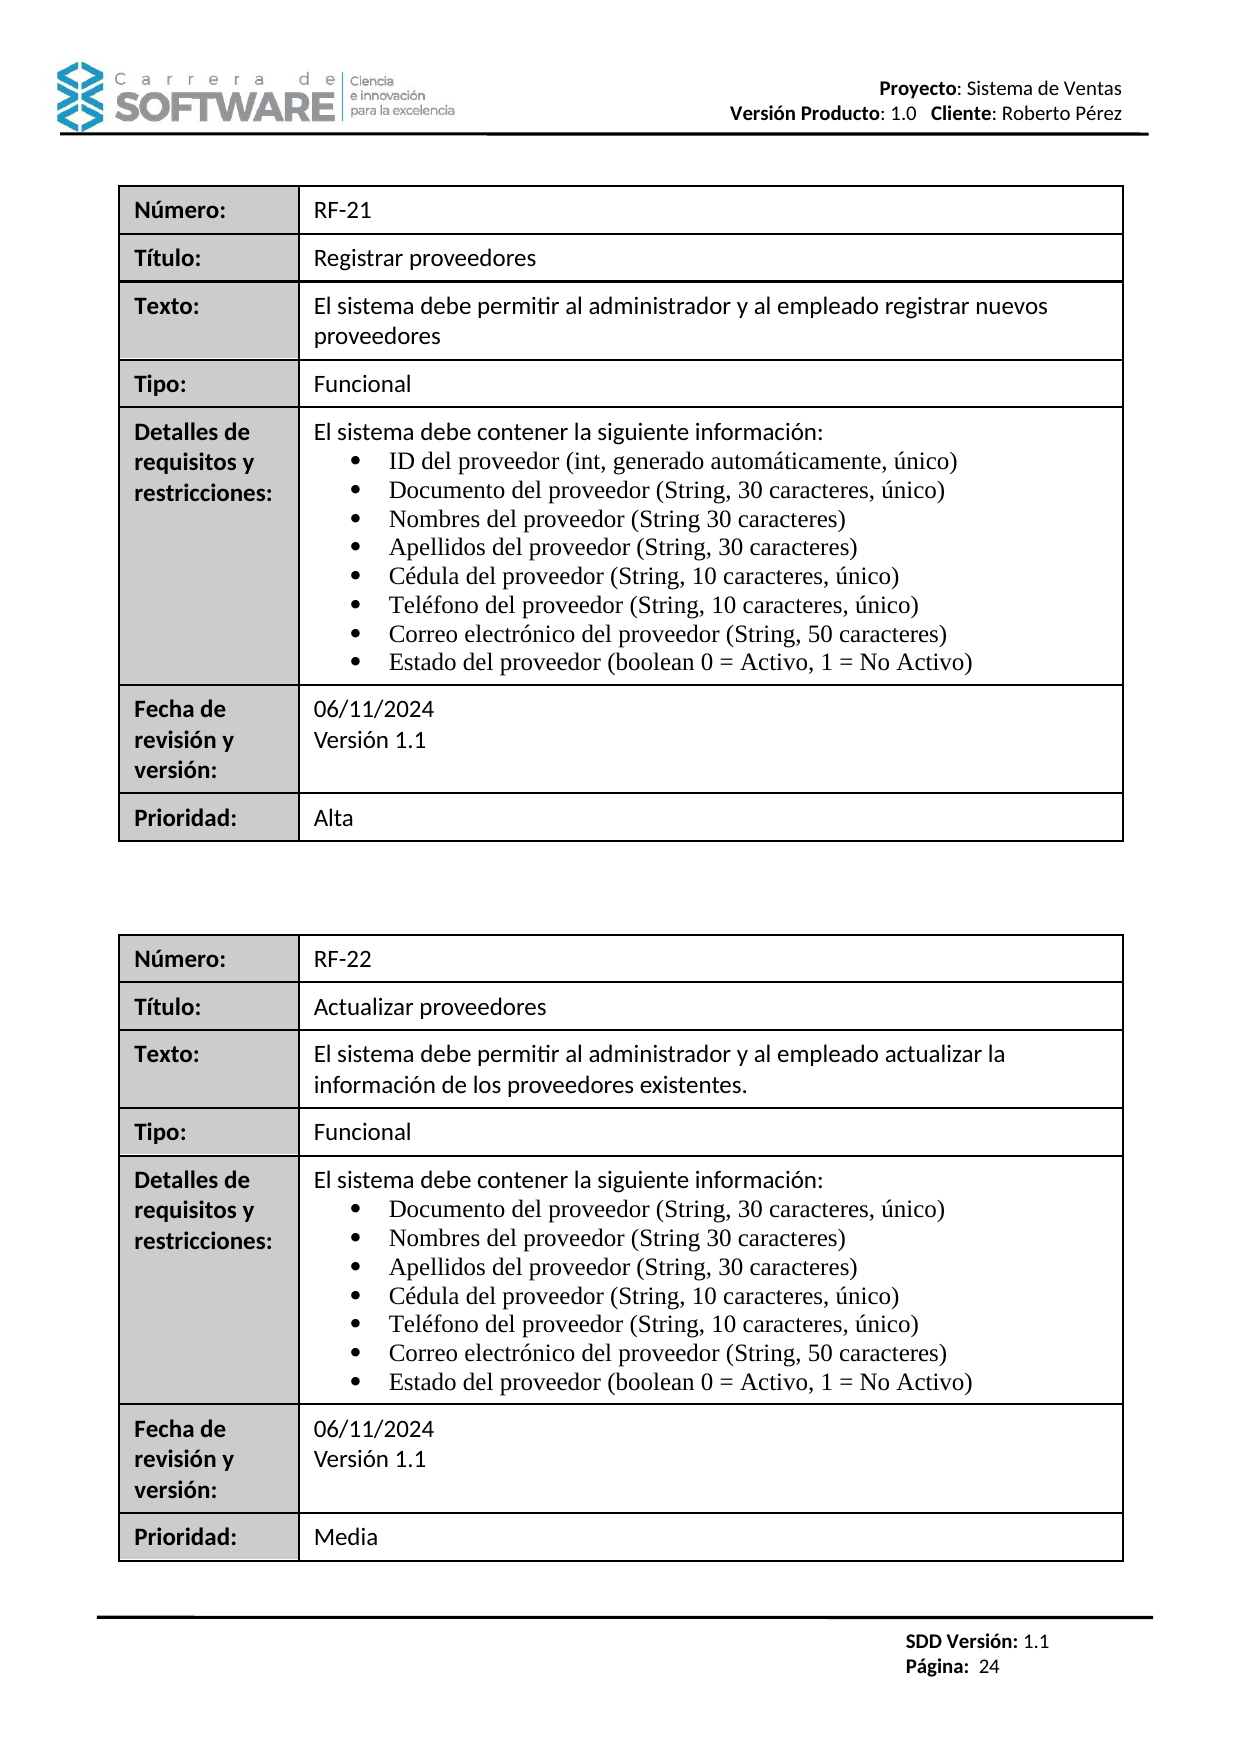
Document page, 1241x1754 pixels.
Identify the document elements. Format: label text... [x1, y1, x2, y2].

table_cell 06/11/2024 Versión 1.1 [300, 1405, 1122, 1512]
table_cell Detalles de requisitos y restricciones: [120, 408, 298, 684]
table_cell El sistema debe contener la siguiente información: ID del proveedor (int, generado automáticamente, único) Documento del proveedor (String, 30 caracteres, único) Nombres del proveedor (String 30 caracteres) Apellidos del proveedor (String, 30 caracteres) Cédula del proveedor (String, 10 caracteres, único) Teléfono del proveedor (String, 10 caracteres, único) Correo electrónico del proveedor (String, 50 caracteres) Estado del proveedor (boolean 0 = Activo, 1 = No Activo) [300, 408, 1122, 684]
table_cell Funcional [300, 1109, 1122, 1154]
table_cell Media [300, 1514, 1122, 1559]
table_cell El sistema debe contener la siguiente información: Documento del proveedor (String, 30 caracteres, único) Nombres del proveedor (String 30 caracteres) Apellidos del proveedor (String, 30 caracteres) Cédula del proveedor (String, 10 caracteres, único) Teléfono del proveedor (String, 10 caracteres, único) Correo electrónico del proveedor (String, 50 caracteres) Estado del proveedor (boolean 0 = Activo, 1 = No Activo) [300, 1157, 1122, 1403]
table_cell Fecha de revisión y versión: [120, 1405, 298, 1512]
table_cell El sistema debe permitir al administrador y al empleado actualizar la información de los proveedores existentes. [300, 1031, 1122, 1107]
table_cell Tipo: [120, 1109, 298, 1154]
table_header RF-22 [300, 936, 1122, 981]
picture [46, 46, 461, 154]
table_cell Alta [300, 794, 1122, 840]
table_cell Prioridad: [120, 794, 298, 840]
table_cell El sistema debe permitir al administrador y al empleado registrar nuevos proveedores [300, 283, 1122, 358]
table_cell Actualizar proveedores [300, 983, 1122, 1029]
table_cell 06/11/2024 Versión 1.1 [300, 686, 1122, 792]
table_header RF-21 [300, 187, 1122, 233]
table_cell Título: [120, 983, 298, 1029]
table_header Número: [120, 187, 298, 233]
table_cell Fecha de revisión y versión: [120, 686, 298, 792]
table_cell Tipo: [120, 361, 298, 406]
table_cell Texto: [120, 283, 298, 358]
table_cell Detalles de requisitos y restricciones: [120, 1157, 298, 1403]
table_cell Prioridad: [120, 1514, 298, 1559]
table_cell Registrar proveedores [300, 235, 1122, 280]
table_header Número: [120, 936, 298, 981]
table_cell Funcional [300, 361, 1122, 406]
table_cell Texto: [120, 1031, 298, 1107]
table_cell Título: [120, 235, 298, 280]
